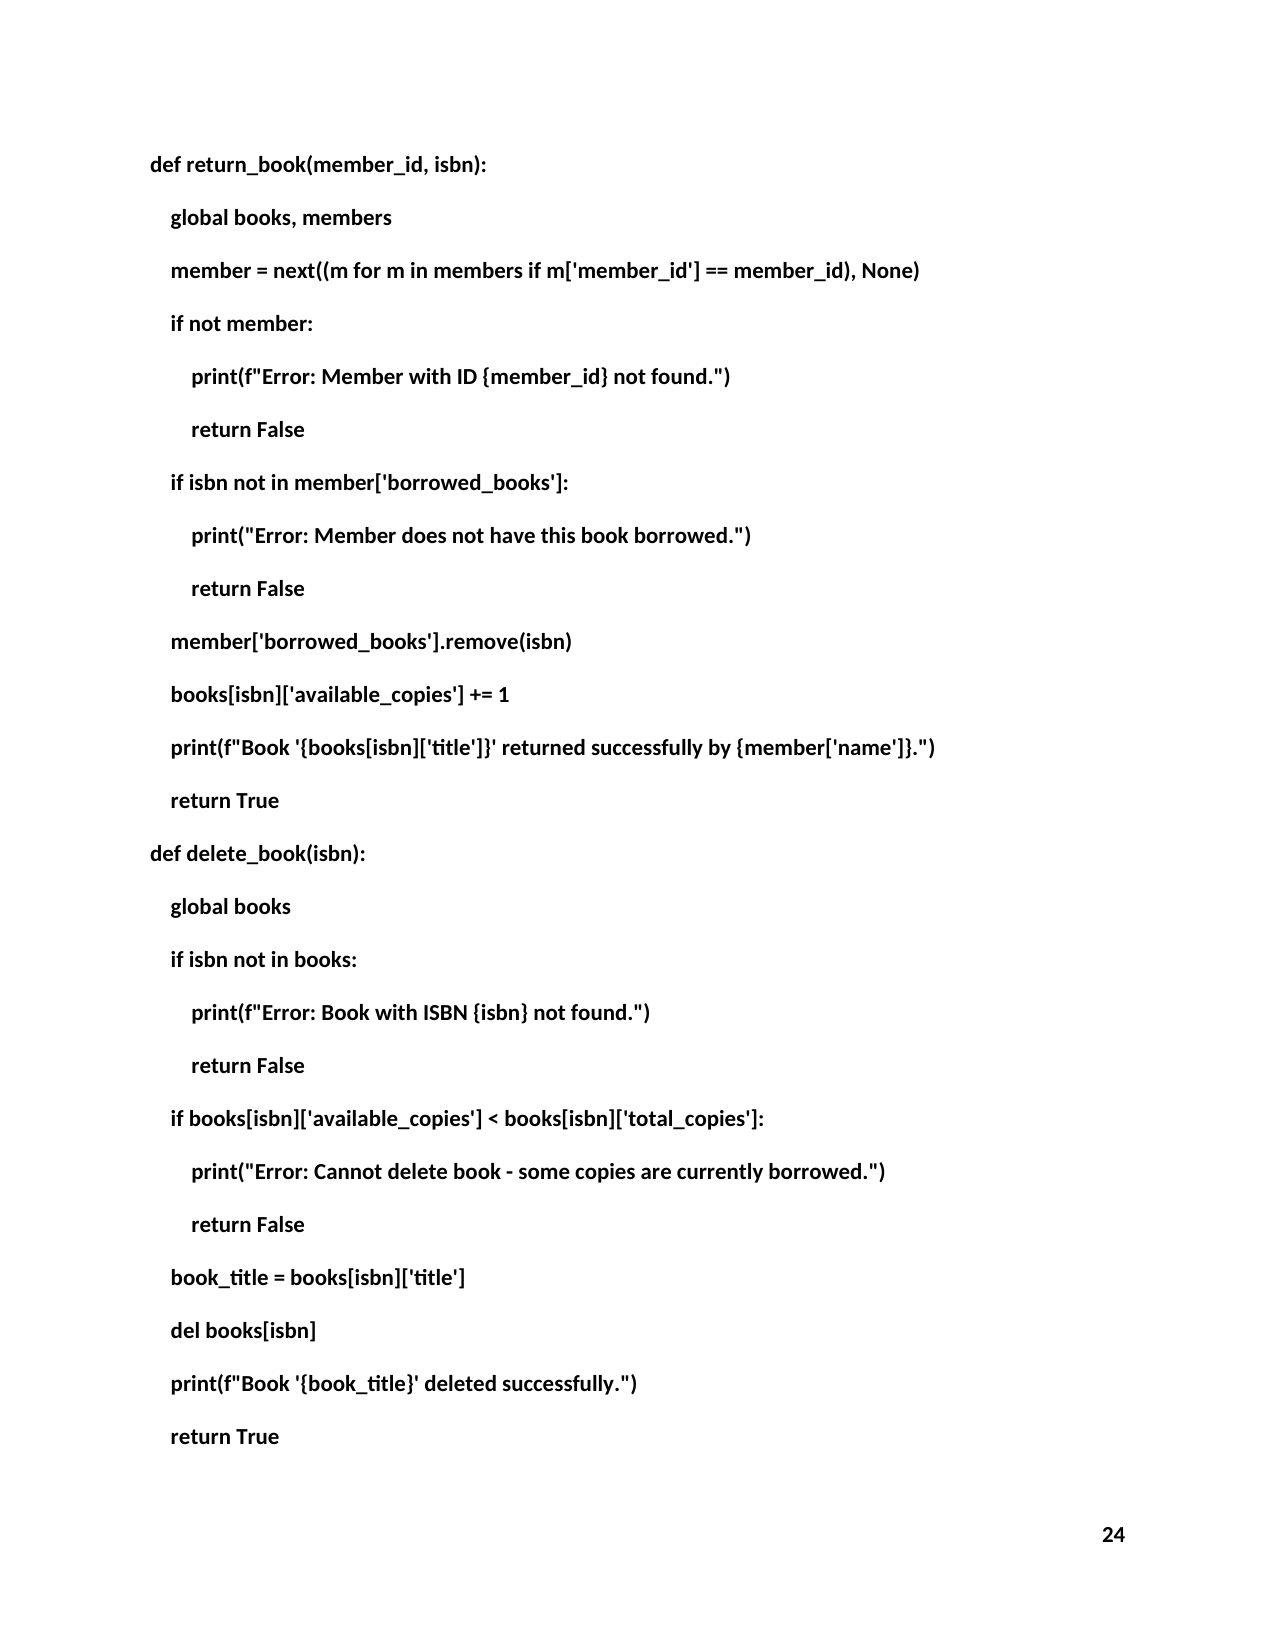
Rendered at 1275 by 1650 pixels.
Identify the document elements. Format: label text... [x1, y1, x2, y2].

text global books, members [150, 203, 1125, 231]
text books[isbn]['available_copies'] += 1 [150, 680, 1125, 708]
text print(f"Book '{books[isbn]['title']}' returned successfully by {member['name']}.") [150, 733, 1125, 761]
text return True [150, 786, 1125, 814]
text return True [150, 1422, 1125, 1451]
text def delete_book(isbn): [150, 839, 1125, 867]
text return False [150, 1210, 1125, 1238]
text if isbn not in member['borrowed_books']: [150, 468, 1125, 496]
text def return_book(member_id, isbn): [150, 150, 1125, 178]
text member['borrowed_books'].remove(isbn) [150, 627, 1125, 655]
text if not member: [150, 309, 1125, 337]
text del books[isbn] [150, 1316, 1125, 1344]
text if isbn not in books: [150, 945, 1125, 973]
text if books[isbn]['available_copies'] < books[isbn]['total_copies']: [150, 1104, 1125, 1132]
text book_title = books[isbn]['title'] [150, 1263, 1125, 1291]
text global books [150, 892, 1125, 920]
text print(f"Error: Member with ID {member_id} not found.") [150, 362, 1125, 390]
text print(f"Book '{book_title}' deleted successfully.") [150, 1369, 1125, 1397]
text print("Error: Member does not have this book borrowed.") [150, 521, 1125, 549]
text return False [150, 1051, 1125, 1079]
text print("Error: Cannot delete book - some copies are currently borrowed.") [150, 1157, 1125, 1185]
text print(f"Error: Book with ISBN {isbn} not found.") [150, 998, 1125, 1026]
text return False [150, 574, 1125, 602]
text return False [150, 415, 1125, 443]
text member = next((m for m in members if m['member_id'] == member_id), None) [150, 256, 1125, 284]
